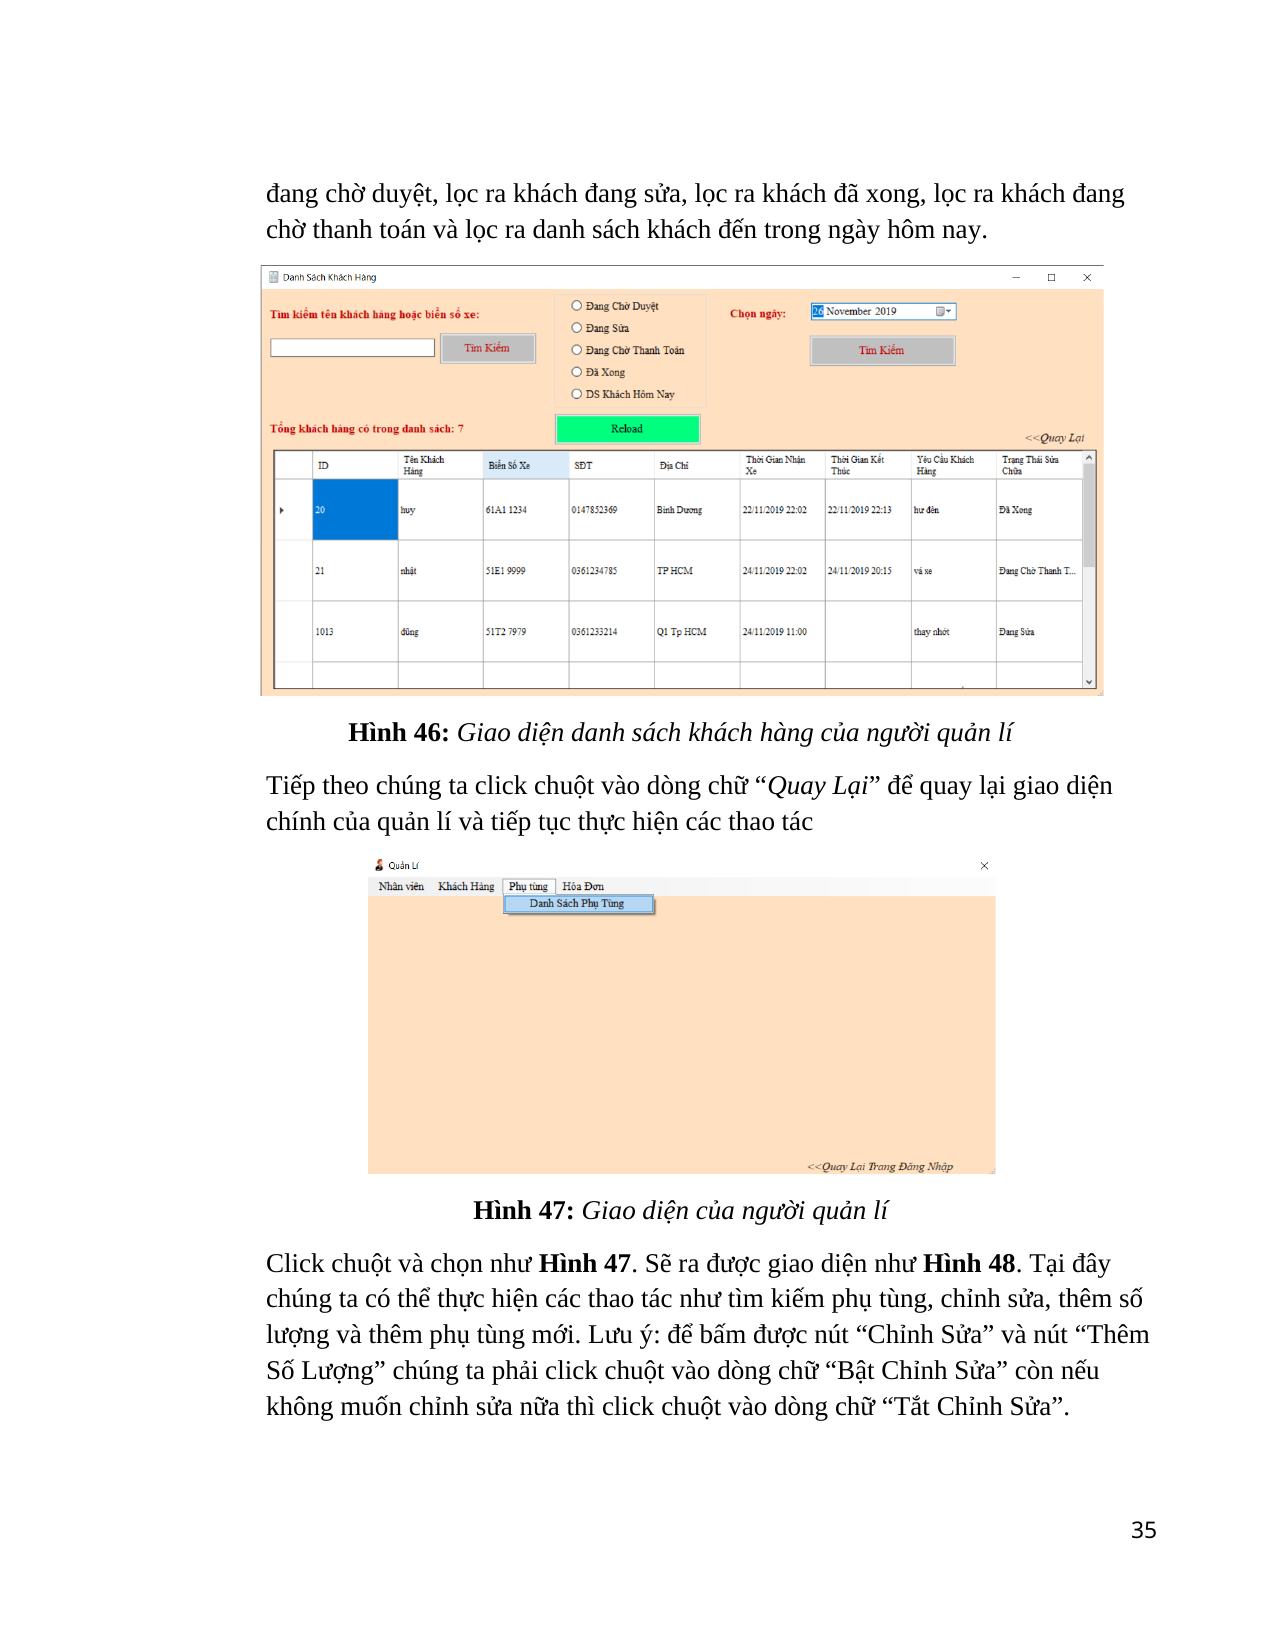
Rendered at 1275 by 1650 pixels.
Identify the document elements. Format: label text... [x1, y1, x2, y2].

text Click chuột và chọn như Hình 47. Sẽ ra được giao diện như Hình 48. Tại đây chúng ta có thể thực hiện các thao tác như tìm kiếm phụ tùng, chỉnh sửa, thêm số lượng và thêm phụ tùng mới. Lưu ý: để bấm được nút “Chỉnh Sửa” và nút “Thêm Số Lượng” chúng ta phải click chuột vào dòng chữ “Bật Chỉnh Sửa” còn nếu không muốn chỉnh sửa nữa thì click chuột vào dòng chữ “Tắt Chỉnh Sửa”. [266, 1247, 1157, 1421]
picture [368, 857, 996, 1174]
text Tiếp theo chúng ta click chuột vào dòng chữ “Quay Lại” để quay lại giao diện chính của quản lí và tiếp tục thực hiện các thao tác [266, 769, 1157, 836]
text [266, 177, 1157, 244]
text Hình 46: Giao diện danh sách khách hàng của người quản lí [207, 716, 1157, 748]
text Hình 47: Giao diện của người quản lí [207, 1194, 1157, 1226]
picture [260, 265, 1104, 696]
